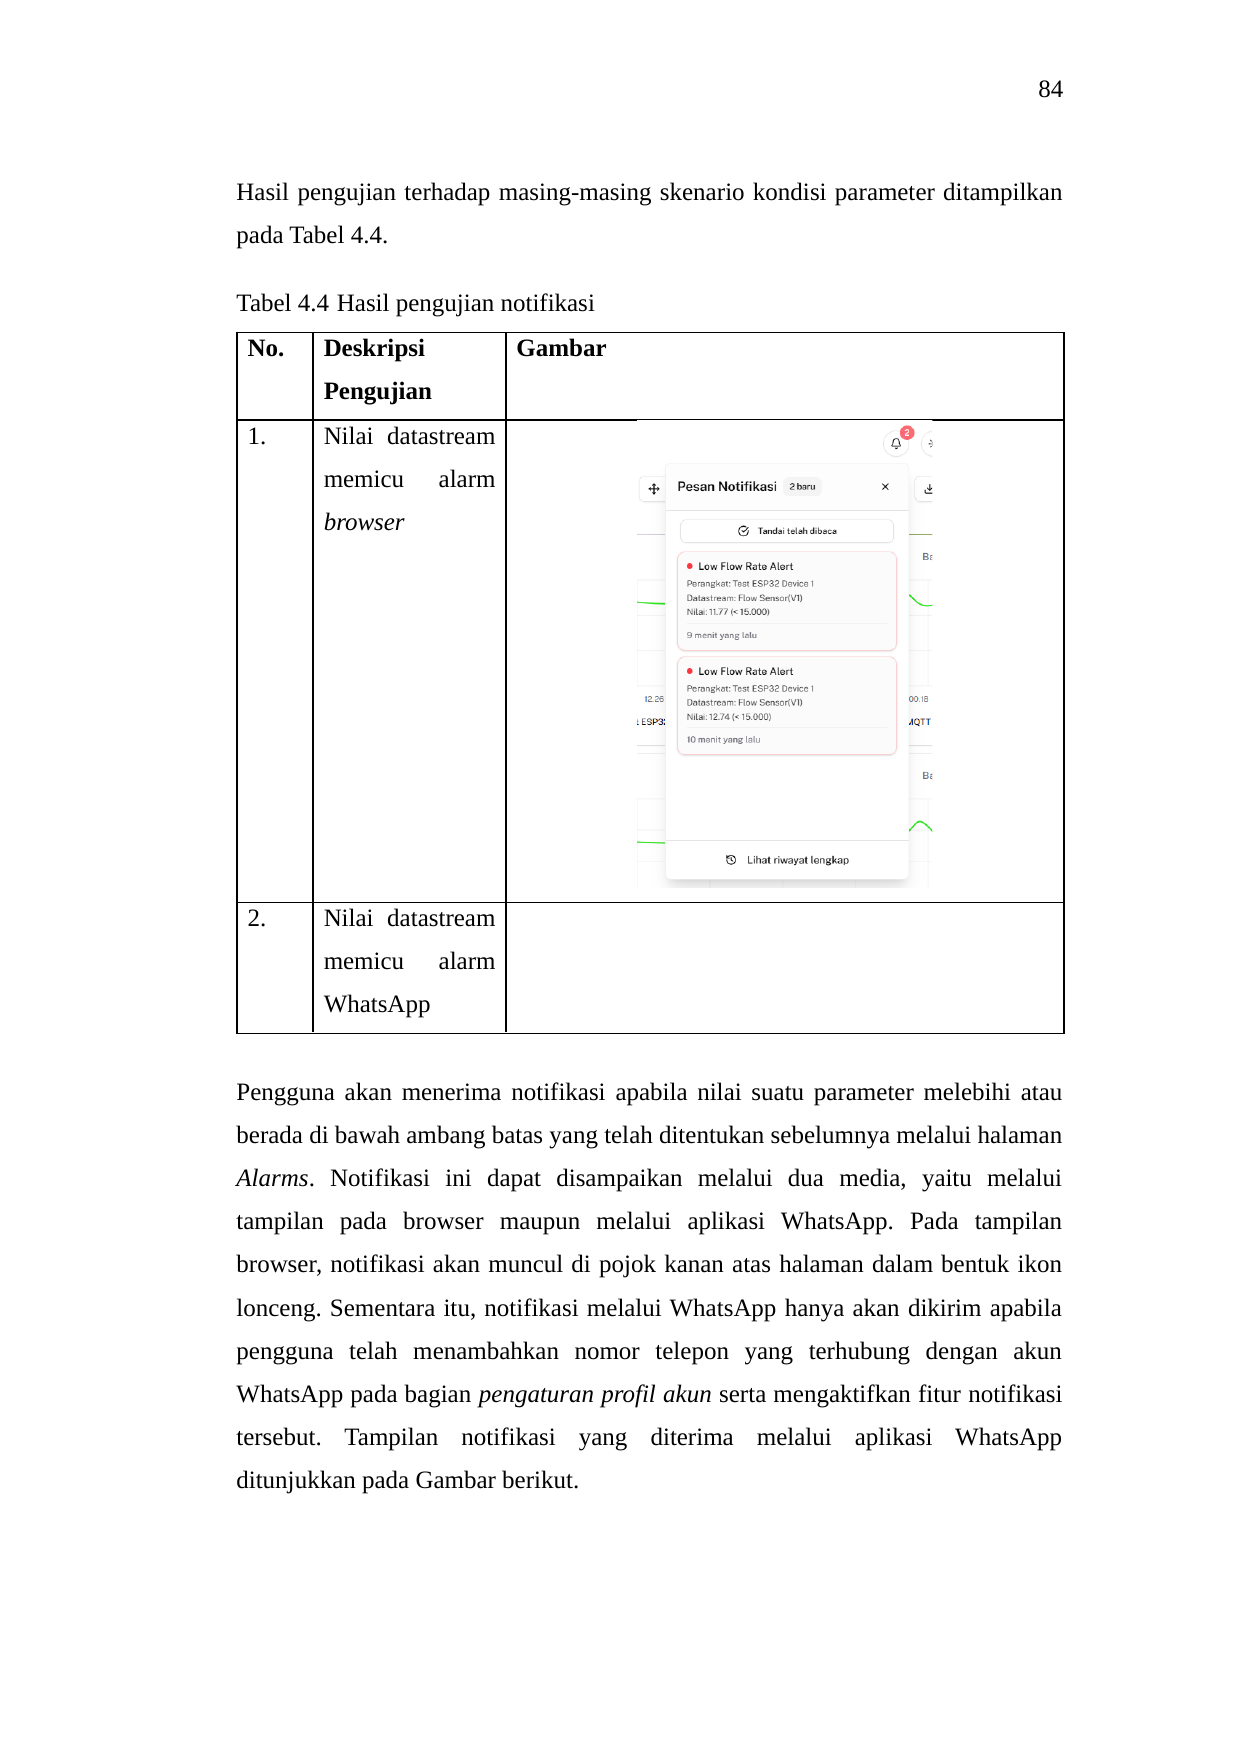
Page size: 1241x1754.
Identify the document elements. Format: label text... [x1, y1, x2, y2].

table_header No. [238, 333, 312, 419]
table_cell [507, 421, 1063, 902]
picture [637, 420, 933, 888]
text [236, 177, 1063, 249]
text Pengguna akan menerima notifikasi apabila nilai suatu parameter melebihi atau berada di bawah ambang batas yang telah ditentukan sebelumnya melalui halaman Alarms. Notifikasi ini dapat disampaikan melalui dua media, yaitu melalui tampilan pada browser maupun melalui aplikasi WhatsApp. Pada tampilan browser, notifikasi akan muncul di pojok kanan atas halaman dalam bentuk ikon lonceng. Sementara itu, notifikasi melalui WhatsApp hanya akan dikirim apabila pengguna telah menambahkan nomor telepon yang terhubung dengan akun WhatsApp pada bagian pengaturan profil akun serta mengaktifkan fitur notifikasi tersebut. Tampilan notifikasi yang diterima melalui aplikasi WhatsApp ditunjukkan pada Gambar berikut. [236, 1077, 1063, 1494]
table_cell 2. [238, 903, 312, 1032]
table_cell Nilai datastream memicu alarm WhatsApp [314, 903, 505, 1032]
table_cell [507, 903, 1063, 1032]
table_cell 1. [238, 421, 312, 902]
text Hasil pengujian notifikasi [236, 288, 1063, 317]
table_cell Nilai datastream memicu alarm browser [314, 421, 505, 902]
table_header Deskripsi Pengujian [314, 333, 505, 419]
table_header Gambar [507, 333, 1063, 419]
